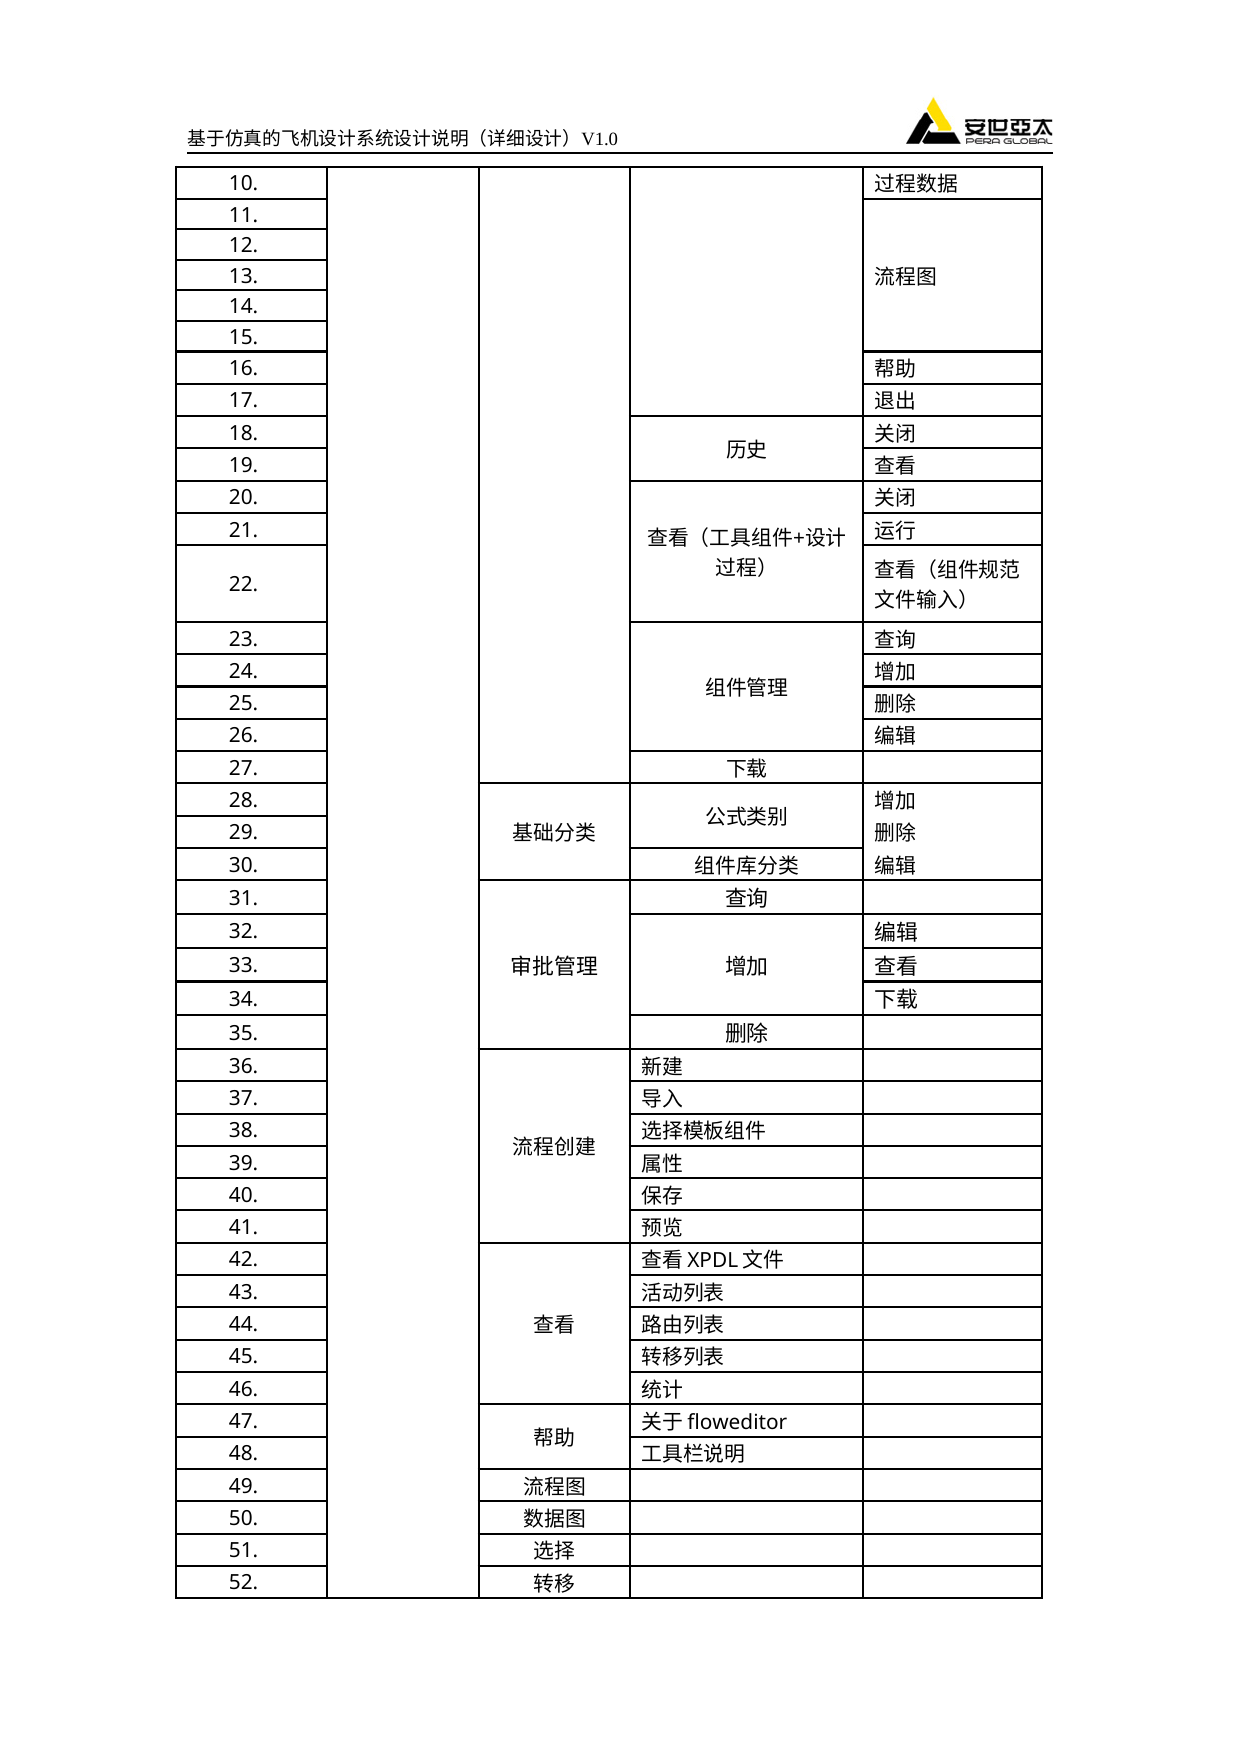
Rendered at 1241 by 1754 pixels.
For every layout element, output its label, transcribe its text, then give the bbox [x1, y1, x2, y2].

table_cell 34. [177, 983, 326, 1014]
table_cell 增加 [631, 915, 862, 1014]
table_cell 删除 [864, 688, 1041, 718]
table_cell 10. [177, 168, 326, 198]
table_cell 流程图 [864, 200, 1041, 350]
table_cell [864, 1373, 1041, 1403]
table_cell 退出 [864, 385, 1041, 415]
table_cell 查看 [480, 1244, 629, 1403]
table_cell 删除 [864, 815, 1041, 847]
table_cell [864, 752, 1041, 782]
table_cell 17. [177, 385, 326, 415]
table_cell 流程图 [480, 1470, 629, 1500]
table_cell 47. [177, 1405, 326, 1436]
table_cell 52. [177, 1567, 326, 1597]
table_cell 18. [177, 417, 326, 447]
table_cell 关闭 [864, 482, 1041, 512]
table_cell [864, 1502, 1041, 1532]
table_cell 14. [177, 291, 326, 320]
table_cell [631, 1470, 862, 1500]
table_cell 历史 [631, 417, 862, 479]
table_cell [864, 1567, 1041, 1597]
table_cell 增加 [864, 784, 1041, 814]
table_cell 19. [177, 449, 326, 479]
table_cell [864, 1179, 1041, 1209]
table_cell [864, 1211, 1041, 1242]
table_cell 13. [177, 261, 326, 289]
table_cell 25. [177, 688, 326, 718]
table_cell 39. [177, 1147, 326, 1177]
table_cell 关闭 [864, 417, 1041, 447]
table_cell 28. [177, 784, 326, 814]
table_cell [631, 1502, 862, 1532]
table_cell 增加 [864, 655, 1041, 685]
table_cell 12. [177, 230, 326, 259]
table_cell 35. [177, 1016, 326, 1048]
table_cell [864, 881, 1041, 913]
table_cell 46. [177, 1373, 326, 1403]
table_cell 50. [177, 1502, 326, 1532]
table_cell [864, 1341, 1041, 1371]
table_cell 基础分类 [480, 784, 629, 879]
table_cell [631, 1567, 862, 1597]
table_cell 下载 [864, 983, 1041, 1014]
table_cell 导入 [631, 1082, 862, 1112]
table_cell 16. [177, 353, 326, 383]
table_cell 选择模板组件 [631, 1115, 862, 1145]
table_cell 组件库分类 [631, 849, 862, 879]
table_cell 30. [177, 849, 326, 879]
table_cell 转移 [480, 1567, 629, 1597]
table_cell 关于floweditor [631, 1405, 862, 1436]
table_cell 45. [177, 1341, 326, 1371]
table_cell 42. [177, 1244, 326, 1274]
table_cell 保存 [631, 1179, 862, 1209]
table_cell 查询 [864, 623, 1041, 653]
table_cell 运行 [864, 514, 1041, 544]
table_cell 27. [177, 752, 326, 782]
table_cell 查看 [864, 449, 1041, 479]
table_cell [864, 1438, 1041, 1468]
table_cell [864, 1535, 1041, 1565]
table_cell [864, 1016, 1041, 1048]
table_cell 查看XPDL文件 [631, 1244, 862, 1274]
table_cell 下载 [631, 752, 862, 782]
table_cell 51. [177, 1535, 326, 1565]
table_cell [864, 1405, 1041, 1436]
table_cell 31. [177, 881, 326, 913]
table_cell 查询 [631, 881, 862, 913]
table_cell 32. [177, 915, 326, 947]
table_cell 预览 [631, 1211, 862, 1242]
table_cell 24. [177, 655, 326, 685]
table_cell 审批管理 [480, 881, 629, 1048]
table_cell 49. [177, 1470, 326, 1500]
table_cell 组件管理 [631, 623, 862, 750]
table_cell 属性 [631, 1147, 862, 1177]
table_cell 工具栏说明 [631, 1438, 862, 1468]
table_cell [864, 1470, 1041, 1500]
table_cell 查看（组件规范文件输入） [864, 546, 1041, 621]
table_cell 38. [177, 1115, 326, 1145]
table_cell 编辑 [864, 847, 1041, 879]
table_cell 查看 [864, 949, 1041, 980]
table_cell 统计 [631, 1373, 862, 1403]
table_cell 23. [177, 623, 326, 653]
table_cell 帮助 [480, 1405, 629, 1468]
table_cell 删除 [631, 1016, 862, 1048]
table_cell 转移列表 [631, 1341, 862, 1371]
table_cell 15. [177, 322, 326, 350]
table_cell 新建 [631, 1050, 862, 1080]
table_cell 活动列表 [631, 1276, 862, 1306]
table_cell [864, 1147, 1041, 1177]
table_cell 编辑 [864, 720, 1041, 750]
table_cell [864, 1082, 1041, 1112]
table_cell 33. [177, 949, 326, 980]
table_cell 48. [177, 1438, 326, 1468]
table_cell 20. [177, 482, 326, 512]
table_cell 选择 [480, 1535, 629, 1565]
table_cell 数据图 [480, 1502, 629, 1532]
table_cell 37. [177, 1082, 326, 1112]
table_cell 查看（工具组件+设计过程） [631, 482, 862, 621]
table_cell 流程创建 [480, 1050, 629, 1242]
table_cell [864, 1115, 1041, 1145]
table_cell 36. [177, 1050, 326, 1080]
table_cell 41. [177, 1211, 326, 1242]
table_cell 帮助 [864, 353, 1041, 383]
table_cell 公式类别 [631, 784, 862, 847]
table_cell 过程数据 [864, 168, 1041, 198]
table_cell [864, 1308, 1041, 1338]
table_cell [864, 1050, 1041, 1080]
table_cell 43. [177, 1276, 326, 1306]
table_cell 11. [177, 200, 326, 228]
table_cell 29. [177, 817, 326, 847]
picture [899, 95, 1053, 145]
table_cell 编辑 [864, 915, 1041, 947]
table_cell [864, 1276, 1041, 1306]
table_cell 路由列表 [631, 1308, 862, 1338]
table_cell 21. [177, 514, 326, 544]
table_cell 44. [177, 1308, 326, 1338]
table_cell 40. [177, 1179, 326, 1209]
table_cell [864, 1244, 1041, 1274]
table_cell [631, 1535, 862, 1565]
table_cell 22. [177, 546, 326, 621]
table_cell 26. [177, 720, 326, 750]
